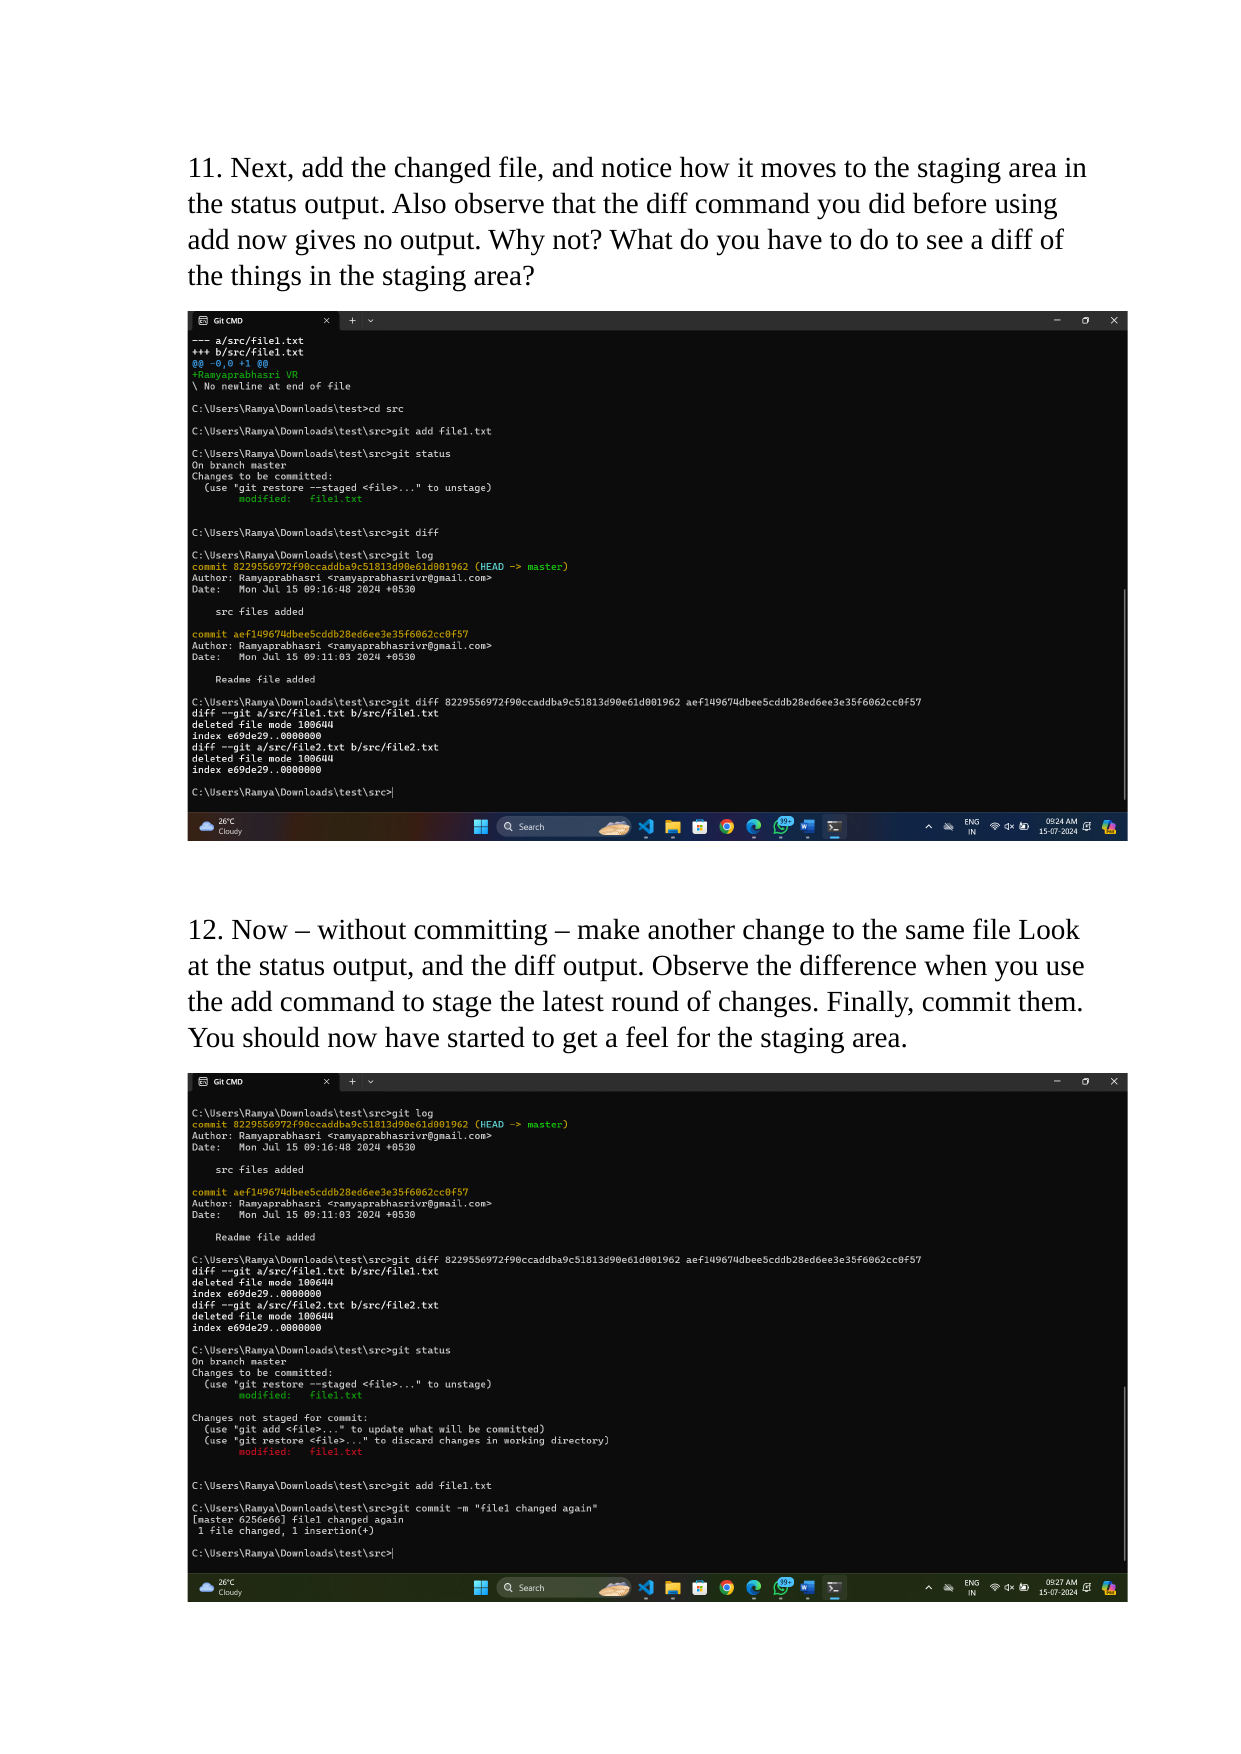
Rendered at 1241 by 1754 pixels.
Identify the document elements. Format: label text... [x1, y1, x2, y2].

text 11. Next, add the changed file, and notice how it moves to the staging area in the status output. Also observe that the diff command you did before using add now gives no output. Why not? What do you have to do to see a diff of the things in the staging area? [187, 150, 1090, 292]
text 12. Now – without committing – make another change to the same file Look at the status output, and the diff output. Observe the difference when you use the add command to stage the latest round of changes. Finally, commit them. You should now have started to get a feel for the staging area. [187, 912, 1090, 1054]
picture [187, 1073, 1128, 1602]
picture [187, 311, 1128, 841]
